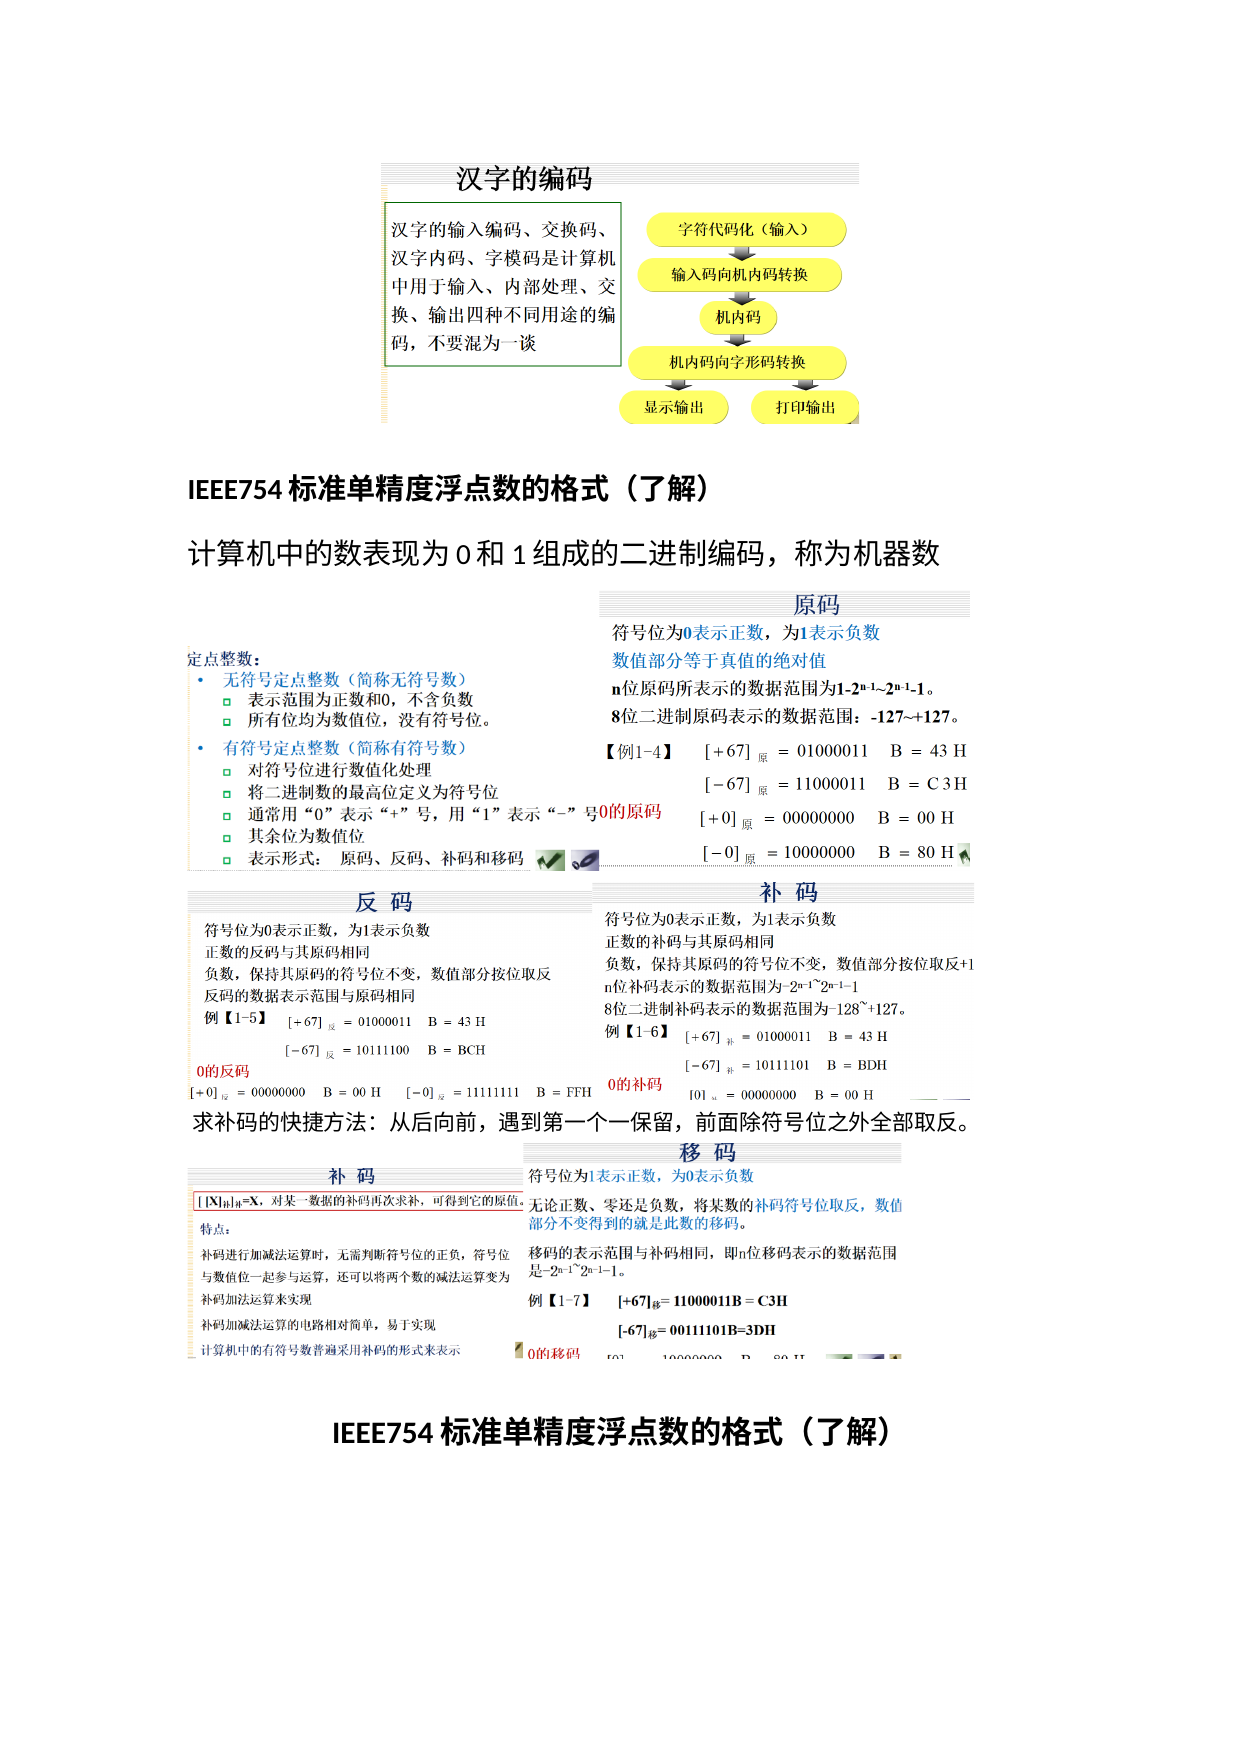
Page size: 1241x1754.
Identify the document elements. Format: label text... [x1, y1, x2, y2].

text 求补码的快捷方法：从后向前，遇到第一个一保留，前面除符号位之外全部取反。 [187, 1104, 1053, 1137]
picture [187, 882, 975, 1100]
text IEEE754标准单精度浮点数的格式（了解） [187, 454, 1053, 519]
text 计算机中的数表现为0和1组成的二进制编码，称为机器数 [187, 519, 1053, 584]
text IEEE754标准单精度浮点数的格式（了解） [187, 1397, 1053, 1462]
picture [187, 1143, 902, 1359]
picture [187, 590, 970, 871]
picture [381, 162, 860, 424]
